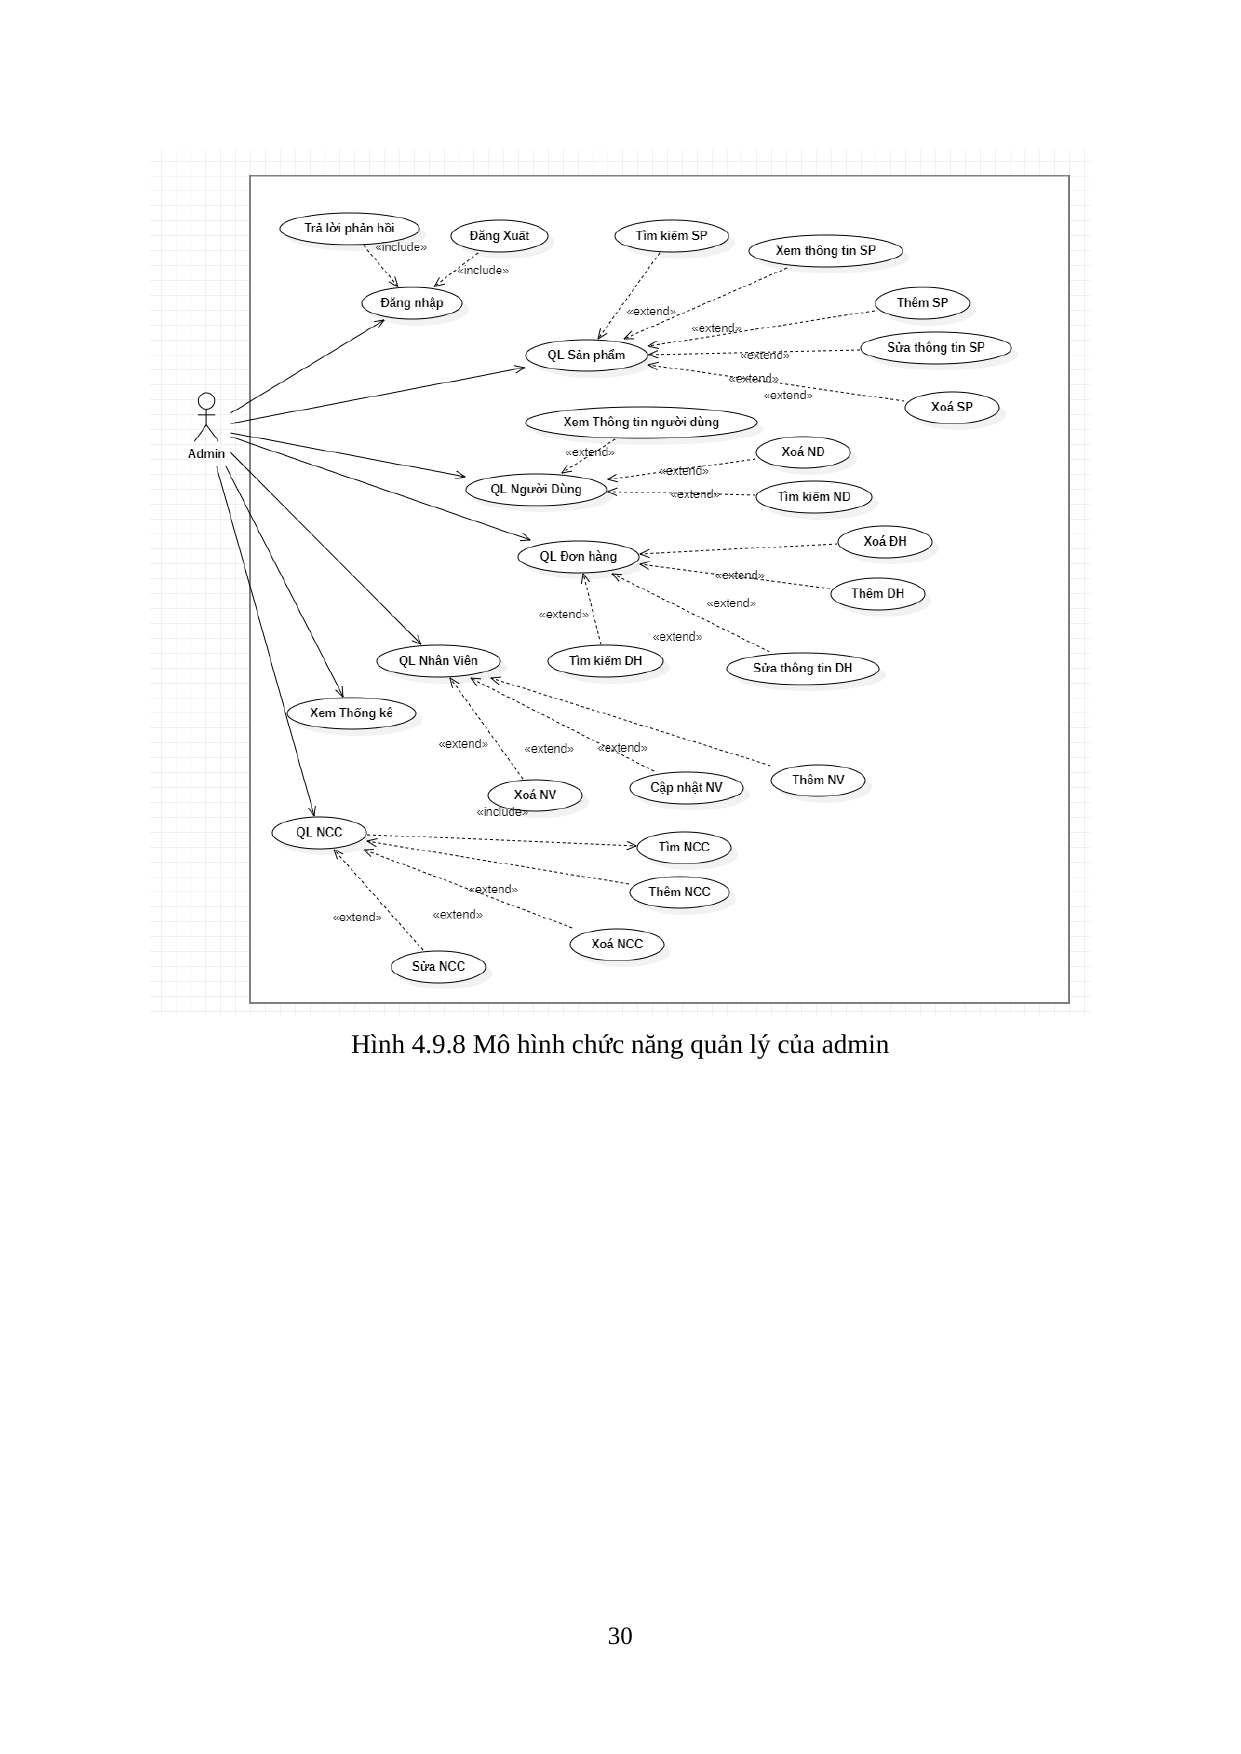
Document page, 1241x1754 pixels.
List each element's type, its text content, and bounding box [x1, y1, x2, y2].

picture [150, 150, 1091, 1015]
text Hình 4.9.8 Mô hình chức năng quản lý của admin [150, 1028, 1090, 1060]
